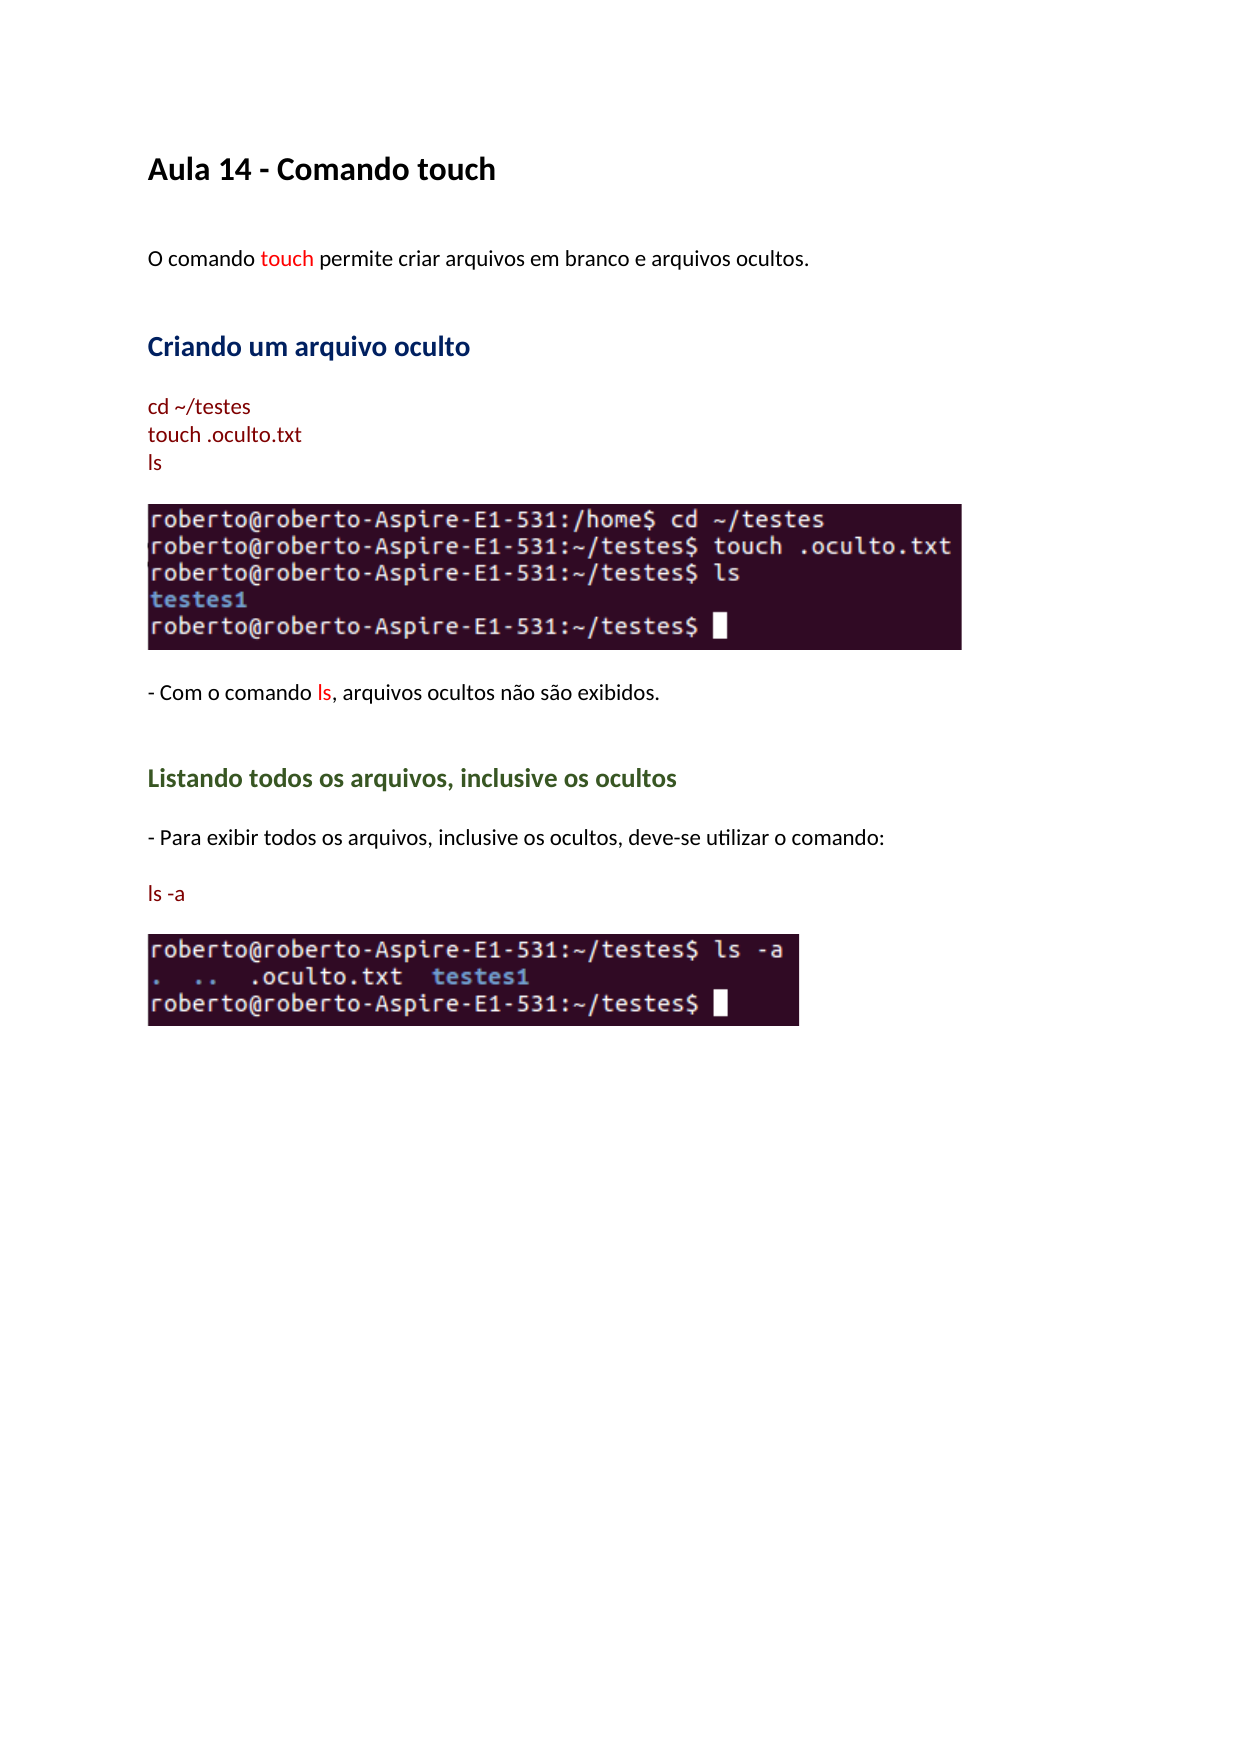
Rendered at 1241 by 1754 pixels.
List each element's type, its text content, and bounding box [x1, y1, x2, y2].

text - Para exibir todos os arquivos, inclusive os ocultos, deve-se utilizar o comando: [148, 823, 1122, 851]
text - Com o comando ls, arquivos ocultos não são exibidos. [148, 678, 1122, 706]
text ls -a [148, 879, 1122, 907]
subtitle Listando todos os arquivos, inclusive os ocultos [148, 762, 1122, 795]
text touch .oculto.txt [148, 420, 1122, 448]
subtitle Aula 14 - Comando touch [148, 148, 1122, 188]
picture [147, 504, 962, 650]
text O comando touch permite criar arquivos em branco e arquivos ocultos. [148, 244, 1122, 272]
subtitle Criando um arquivo oculto [148, 328, 1122, 364]
text cd ~/testes [148, 392, 1122, 420]
text ls [148, 448, 1122, 476]
picture [147, 934, 800, 1026]
